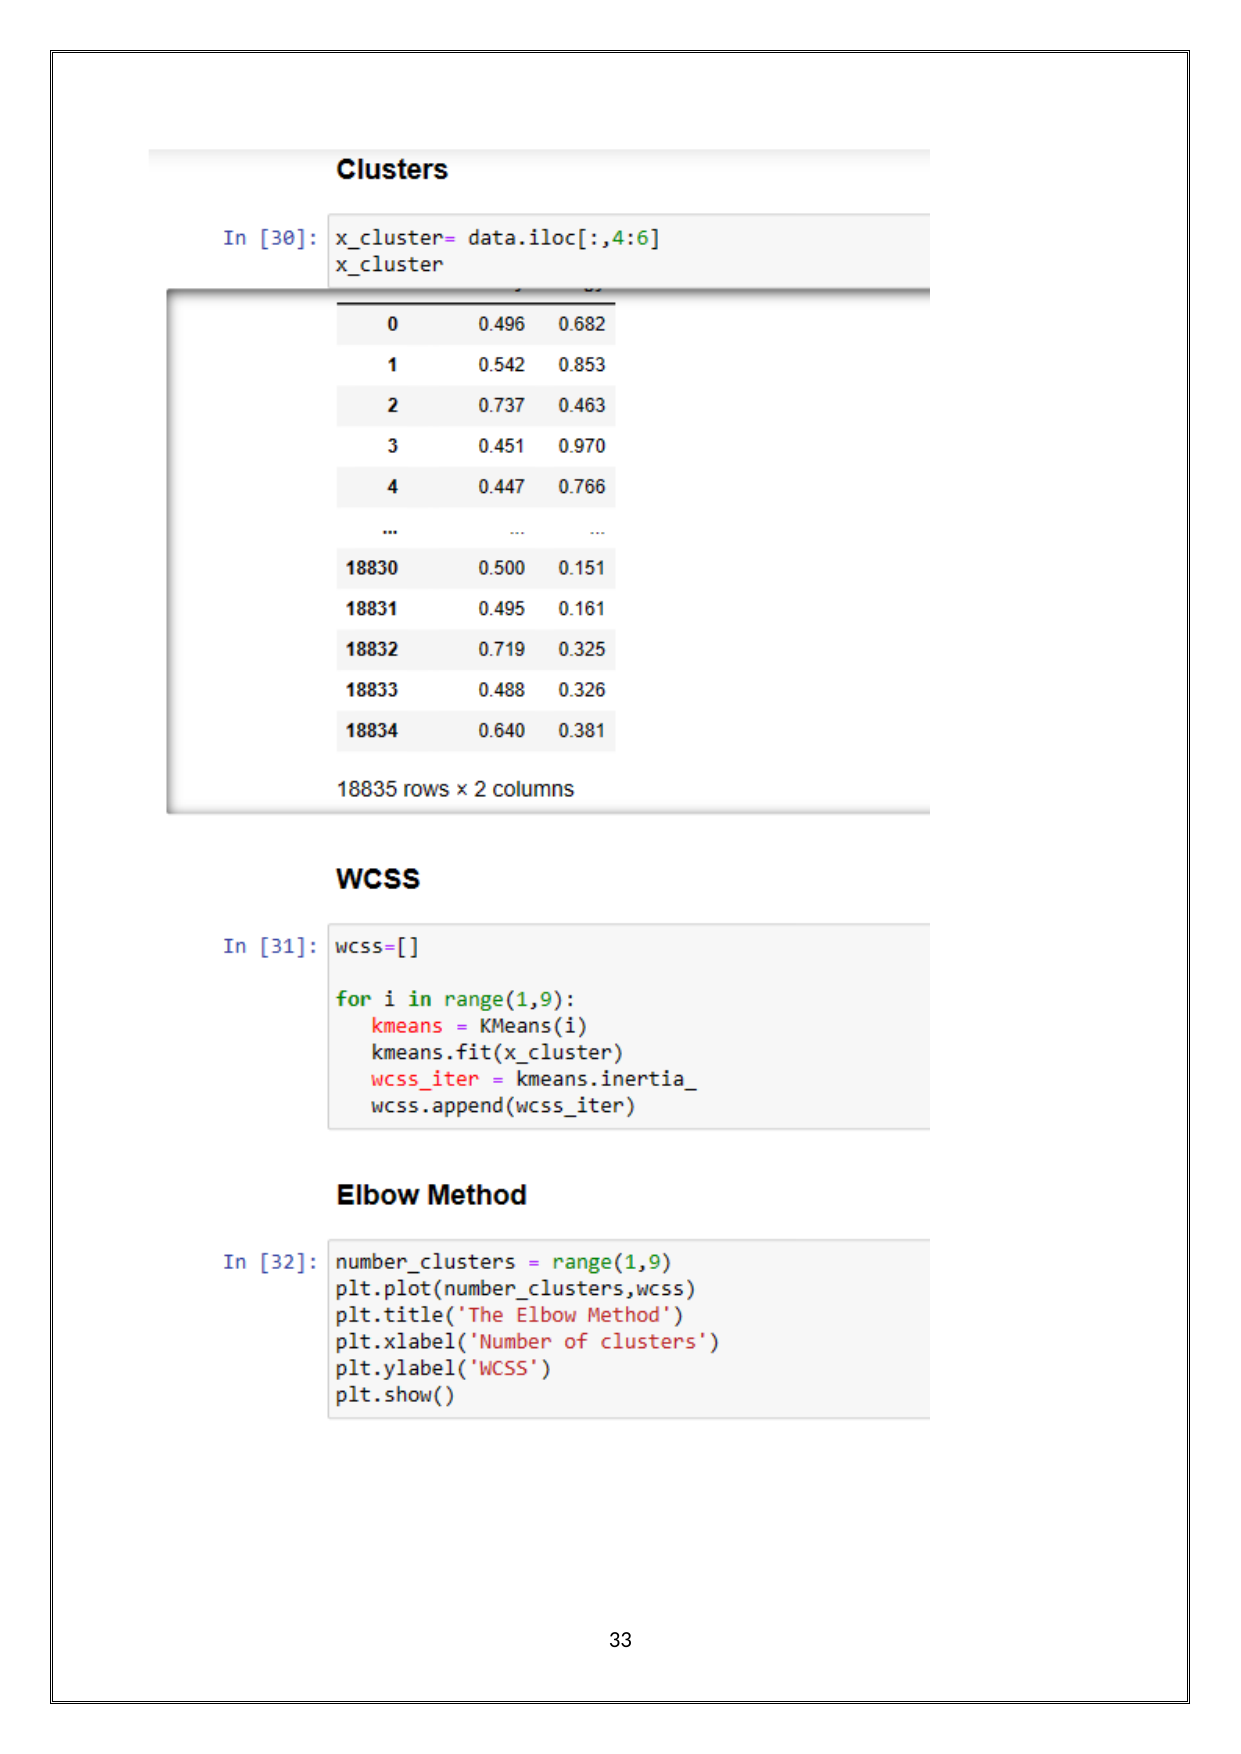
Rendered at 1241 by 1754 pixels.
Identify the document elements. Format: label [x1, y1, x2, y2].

picture [148, 148, 930, 1430]
